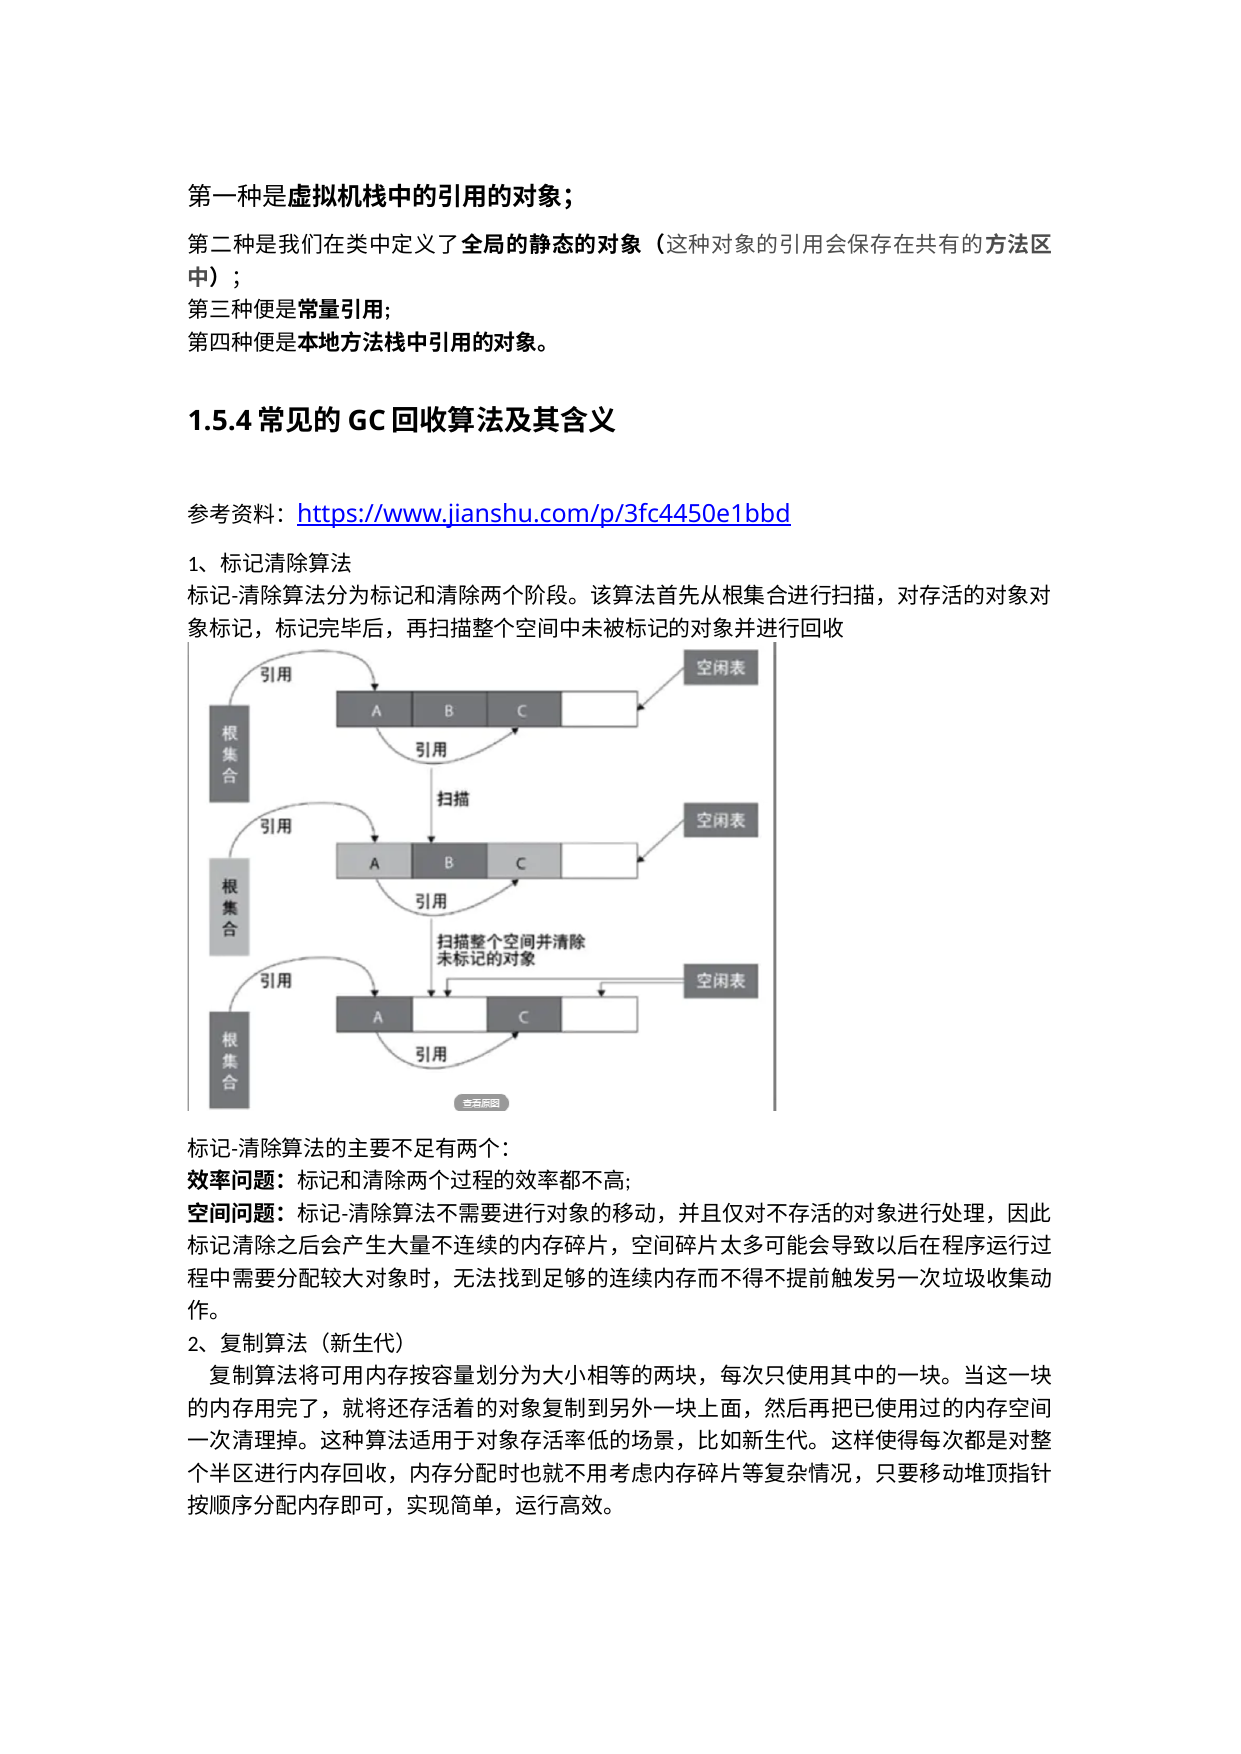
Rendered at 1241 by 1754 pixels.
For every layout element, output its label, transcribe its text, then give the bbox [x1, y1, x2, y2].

list 效率问题：标记和清除两个过程的效率都不高; [187, 1163, 1053, 1195]
list 空间问题：标记-清除算法不需要进行对象的移动，并且仅对不存活的对象进行处理，因此标记清除之后会产生大量不连续的内存碎片，空间碎片太多可能会导致以后在程序运行过程中需要分配较大对象时，无法找到足够的连续内存而不得不提前触发另一次垃圾收集动作。 [187, 1195, 1053, 1325]
text 第三种便是常量引用; [187, 292, 1053, 324]
list 标记-清除算法的主要不足有两个： [187, 1130, 1053, 1163]
list 标记清除算法 [187, 545, 1053, 578]
subtitle 1.5.4常见的GC回收算法及其含义 [187, 386, 1053, 451]
text 第二种是我们在类中定义了全局的静态的对象（这种对象的引用会保存在共有的方法区中）； [187, 227, 1053, 292]
list 标记-清除算法分为标记和清除两个阶段。该算法首先从根集合进行扫描，对存活的对象对象标记，标记完毕后，再扫描整个空间中未被标记的对象并进行回收 [187, 578, 1053, 643]
text 第四种便是本地方法栈中引用的对象。 [187, 324, 1053, 357]
picture [187, 642, 777, 1111]
text 参考资料：https://www.jianshu.com/p/3fc4450e1bbd [187, 480, 1053, 545]
list 复制算法将可用内存按容量划分为大小相等的两块，每次只使用其中的一块。当这一块的内存用完了，就将还存活着的对象复制到另外一块上面，然后再把已使用过的内存空间一次清理掉。这种算法适用于对象存活率低的场景，比如新生代。这样使得每次都是对整个半区进行内存回收，内存分配时也就不用考虑内存碎片等复杂情况，只要移动堆顶指针，按顺序分配内存即可，实现简单，运行高效。 [187, 1358, 1053, 1520]
text 第一种是虚拟机栈中的引用的对象； [187, 162, 1053, 227]
list 复制算法（新生代） [187, 1325, 1053, 1358]
